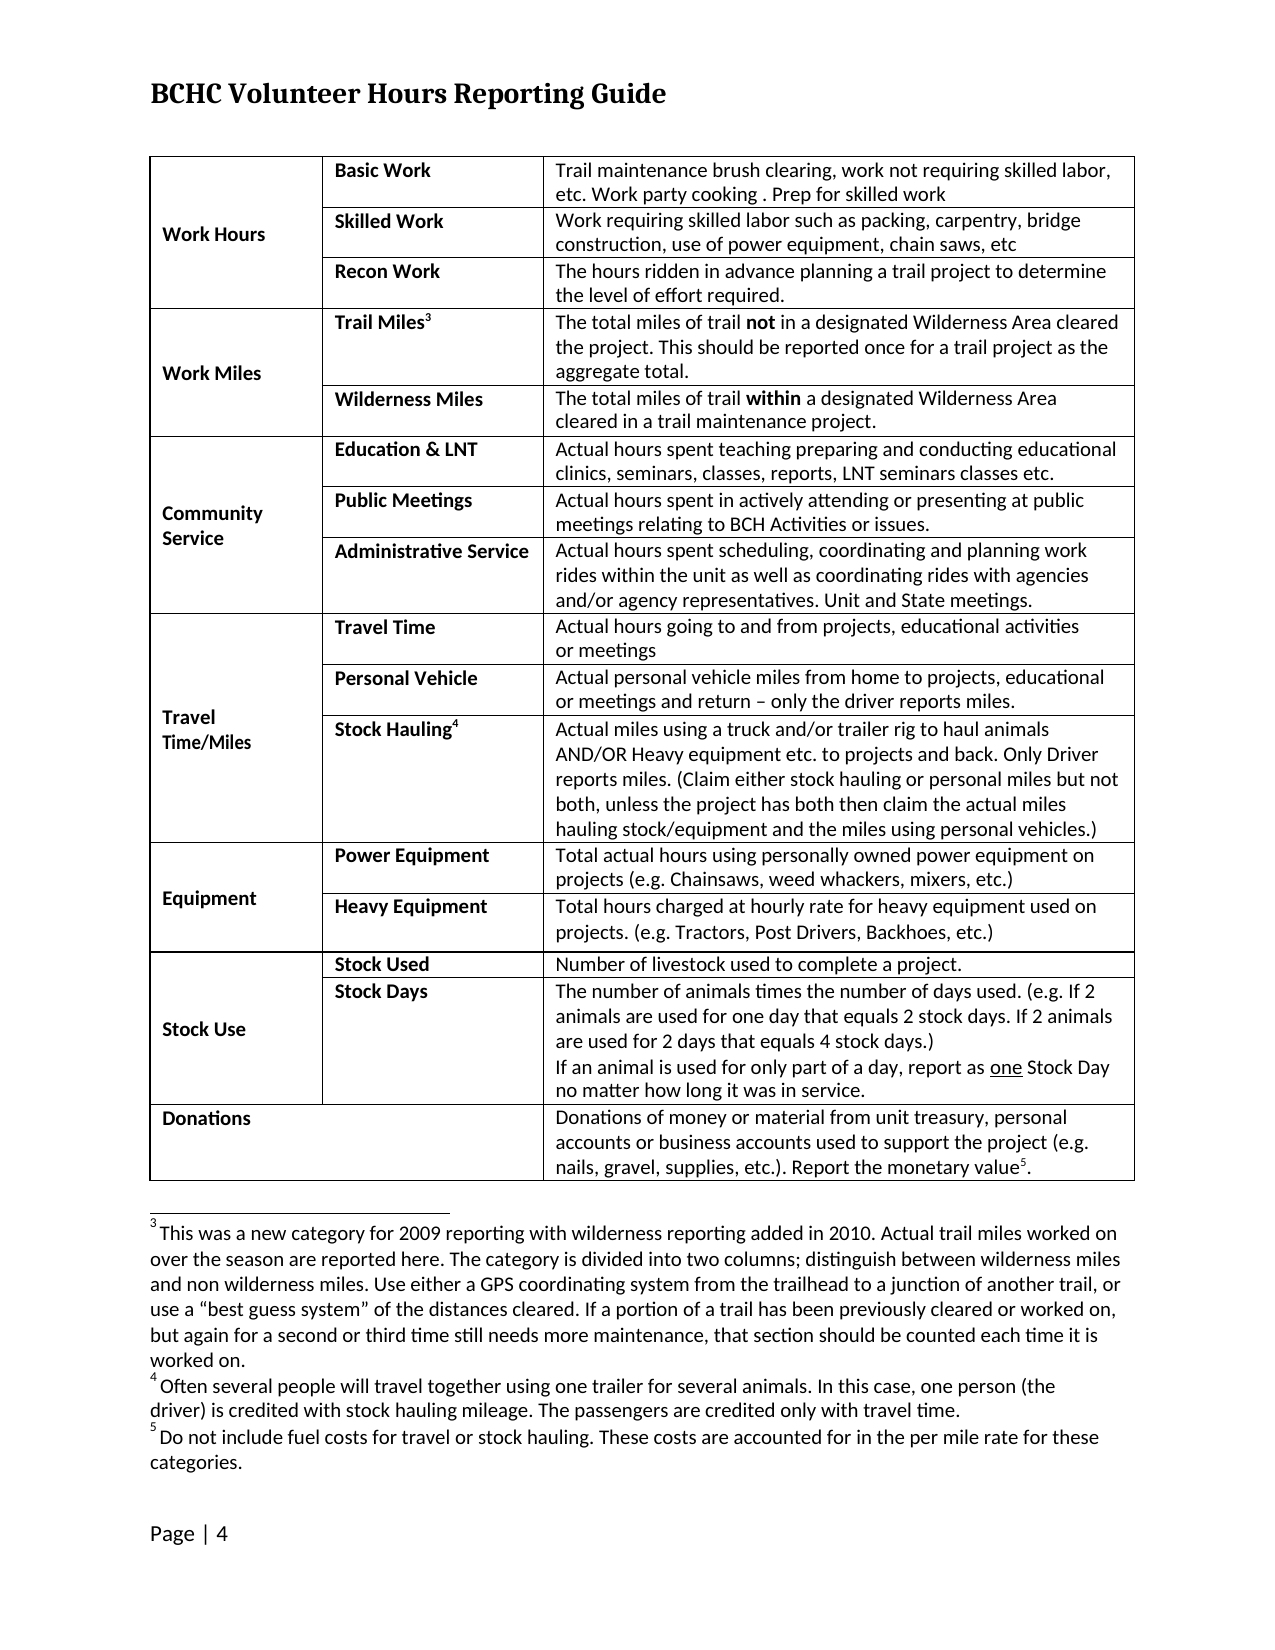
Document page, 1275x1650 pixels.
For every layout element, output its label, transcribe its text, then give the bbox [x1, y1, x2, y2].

text 5 Do not include fuel costs for travel or stock hauling. These costs are accounted for in the per mile rate for these categories. [149, 1424, 1103, 1474]
table_header Work Hours [151, 157, 322, 308]
table_cell Total actual hours using personally owned power equipment on projects (e.g. Chainsaws, weed whackers, mixers, etc.) [544, 843, 1134, 892]
table_cell Stock Use [151, 953, 322, 1104]
table_cell Work requiring skilled labor such as packing, carpentry, bridge construction, use of power equipment, chain saws, etc [544, 208, 1134, 257]
table_cell Community Service [151, 437, 322, 613]
table_cell Trail Miles3 [323, 309, 543, 384]
table_cell Stock Hauling4 [323, 716, 543, 842]
table_cell Number of livestock used to complete a project. [544, 953, 1134, 977]
table_cell Actual hours going to and from projects, educational activities or meetings [544, 614, 1134, 664]
table_cell Power Equipment [323, 843, 543, 892]
table_cell Equipment [151, 843, 322, 951]
table_header Basic Work [323, 157, 543, 207]
table_header Trail maintenance brush clearing, work not requiring skilled labor, etc. Work party cooking . Prep for skilled work [544, 157, 1134, 207]
table_cell Total hours charged at hourly rate for heavy equipment used on projects. (e.g. Tractors, Post Drivers, Backhoes, etc.) [544, 894, 1134, 951]
table_cell Actual hours spent teaching preparing and conducting educational clinics, seminars, classes, reports, LNT seminars classes etc. [544, 437, 1134, 486]
table_cell Travel Time/Miles [151, 614, 322, 842]
table_cell Wilderness Miles [323, 386, 543, 436]
table_cell Education & LNT [323, 437, 543, 486]
table_cell Actual personal vehicle miles from home to projects, educational or meetings and return – only the driver reports miles. [544, 665, 1134, 715]
table_cell Heavy Equipment [323, 894, 543, 951]
table_cell Recon Work [323, 258, 543, 308]
table_cell Skilled Work [323, 208, 543, 257]
text 4 Often several people will travel together using one trailer for several animals. In this case, one person (the driver) is credited with stock hauling mileage. The passengers are credited only with travel time. [150, 1374, 1060, 1422]
text 3 This was a new category for 2009 reporting with wilderness reporting added in 2010. Actual trail miles worked on over the season are reported here. The category is divided into two columns; distinguish between wilderness miles and non wilderness miles. Use either a GPS coordinating system from the trailhead to a junction of another trail, or use a “best guess system” of the distances cleared. If a portion of a trail has been previously cleared or worked on, but again for a second or third time still needs more maintenance, that section should be counted each time it is worked on. [149, 1209, 1125, 1373]
table_cell Actual miles using a truck and/or trailer rig to haul animals AND/OR Heavy equipment etc. to projects and back. Only Driver reports miles. (Claim either stock hauling or personal miles but not both, unless the project has both then claim the actual miles hauling stock/equipment and the miles using personal vehicles.) [544, 716, 1134, 842]
table_cell Personal Vehicle [323, 665, 543, 715]
table_cell The hours ridden in advance planning a trail project to determine the level of effort required. [544, 258, 1134, 308]
table_cell The total miles of trail not in a designated Wilderness Area cleared the project. This should be reported once for a trail project as the aggregate total. [544, 309, 1134, 384]
table_cell Stock Used [323, 953, 543, 977]
table_cell Donations [151, 1105, 543, 1180]
table_cell Actual hours spent scheduling, coordinating and planning work rides within the unit as well as coordinating rides with agencies and/or agency representatives. Unit and State meetings. [544, 538, 1134, 613]
table_cell The number of animals times the number of days used. (e.g. If 2 animals are used for one day that equals 2 stock days. If 2 animals are used for 2 days that equals 4 stock days.) If an animal is used for only part of a day, report as one Stock Day no matter how long it was in service. [544, 978, 1134, 1104]
table_cell Stock Days [323, 978, 543, 1104]
table_cell Actual hours spent in actively attending or presenting at public meetings relating to BCH Activities or issues. [544, 487, 1134, 537]
table_cell Public Meetings [323, 487, 543, 537]
table_cell Donations of money or material from unit treasury, personal accounts or business accounts used to support the project (e.g. nails, gravel, supplies, etc.). Report the monetary value5. [544, 1105, 1134, 1180]
table_cell The total miles of trail within a designated Wilderness Area cleared in a trail maintenance project. [544, 386, 1134, 436]
table_cell Administrative Service [323, 538, 543, 613]
table_cell Travel Time [323, 614, 543, 664]
table_cell Work Miles [151, 309, 322, 436]
